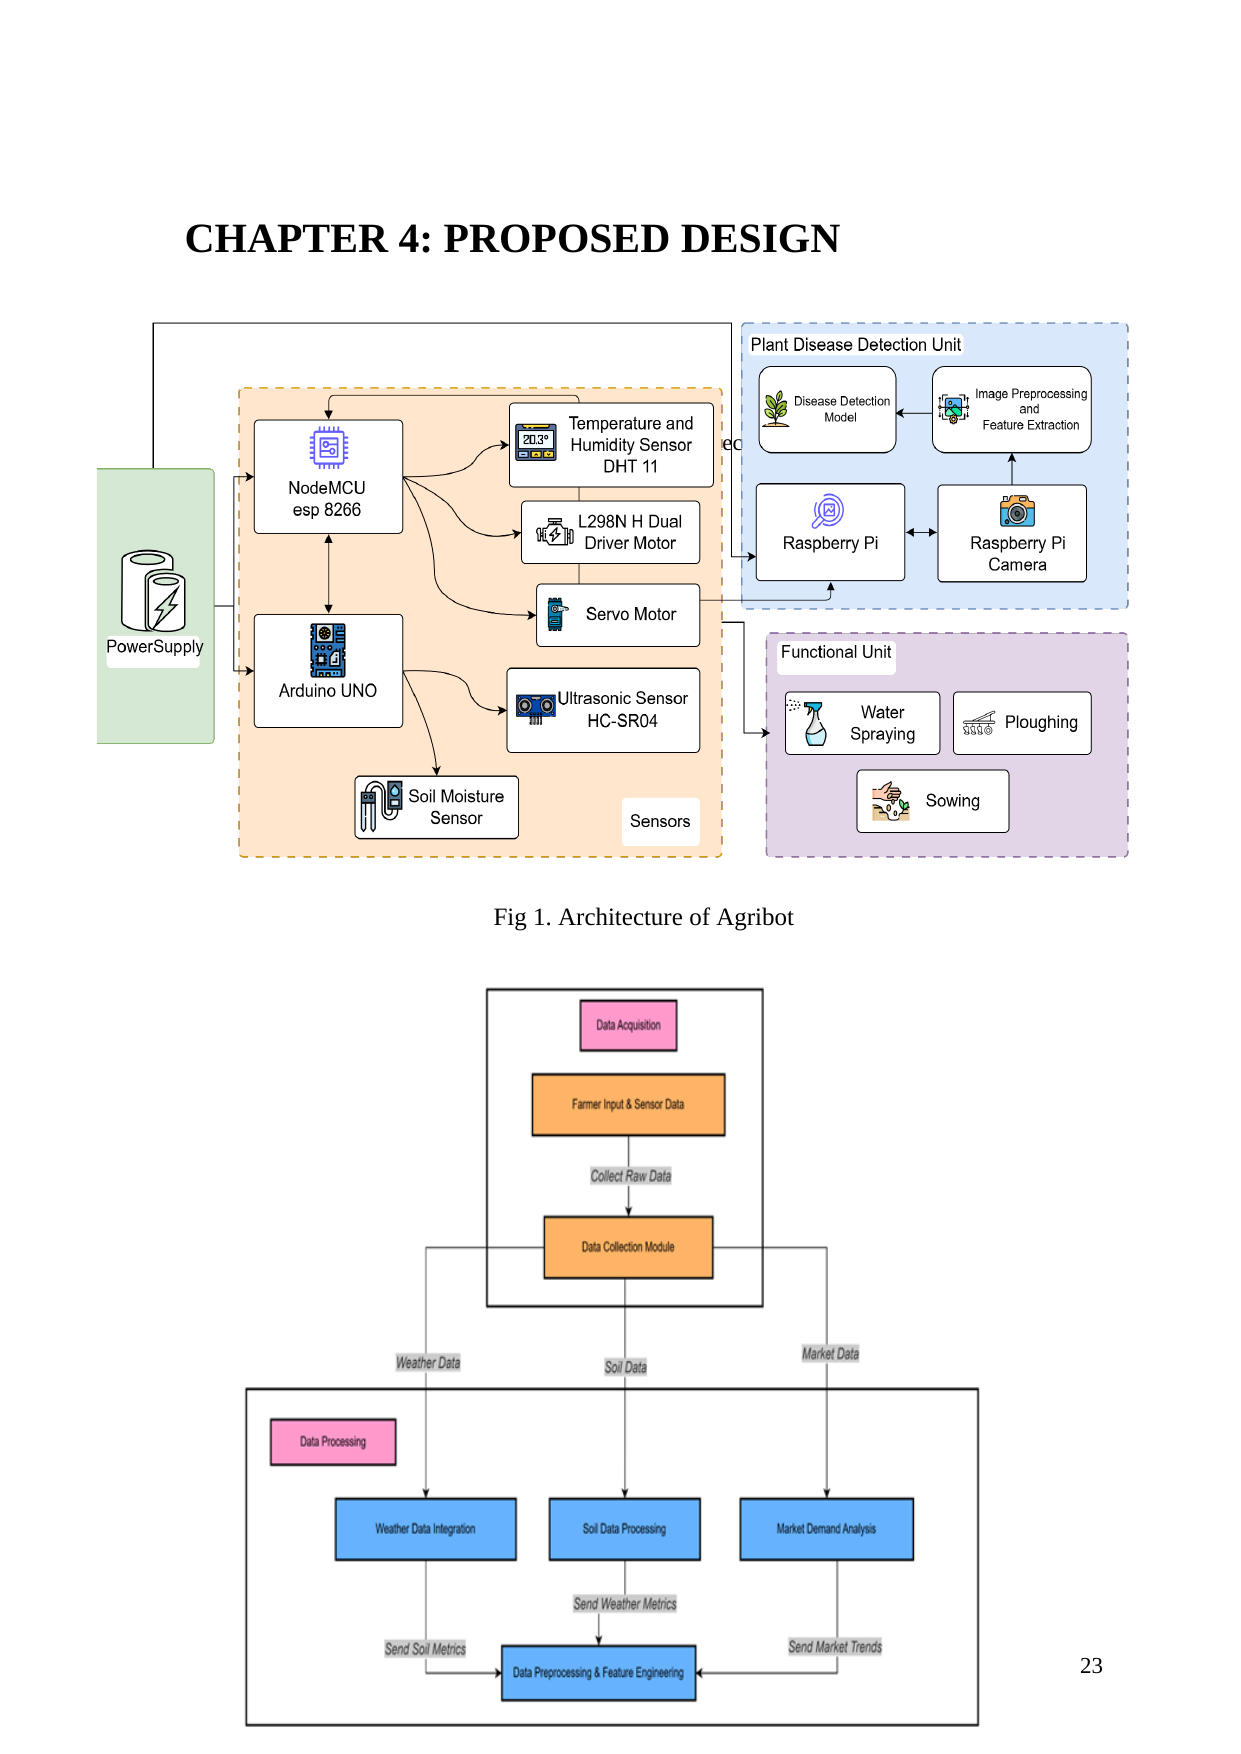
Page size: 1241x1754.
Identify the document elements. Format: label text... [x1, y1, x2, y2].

subtitle Fig 1. Architecture of Agribot [184, 902, 1103, 931]
picture [96, 304, 1138, 869]
picture [241, 948, 993, 1754]
text CHAPTER 4: PROPOSED DESIGN [184, 213, 1103, 261]
